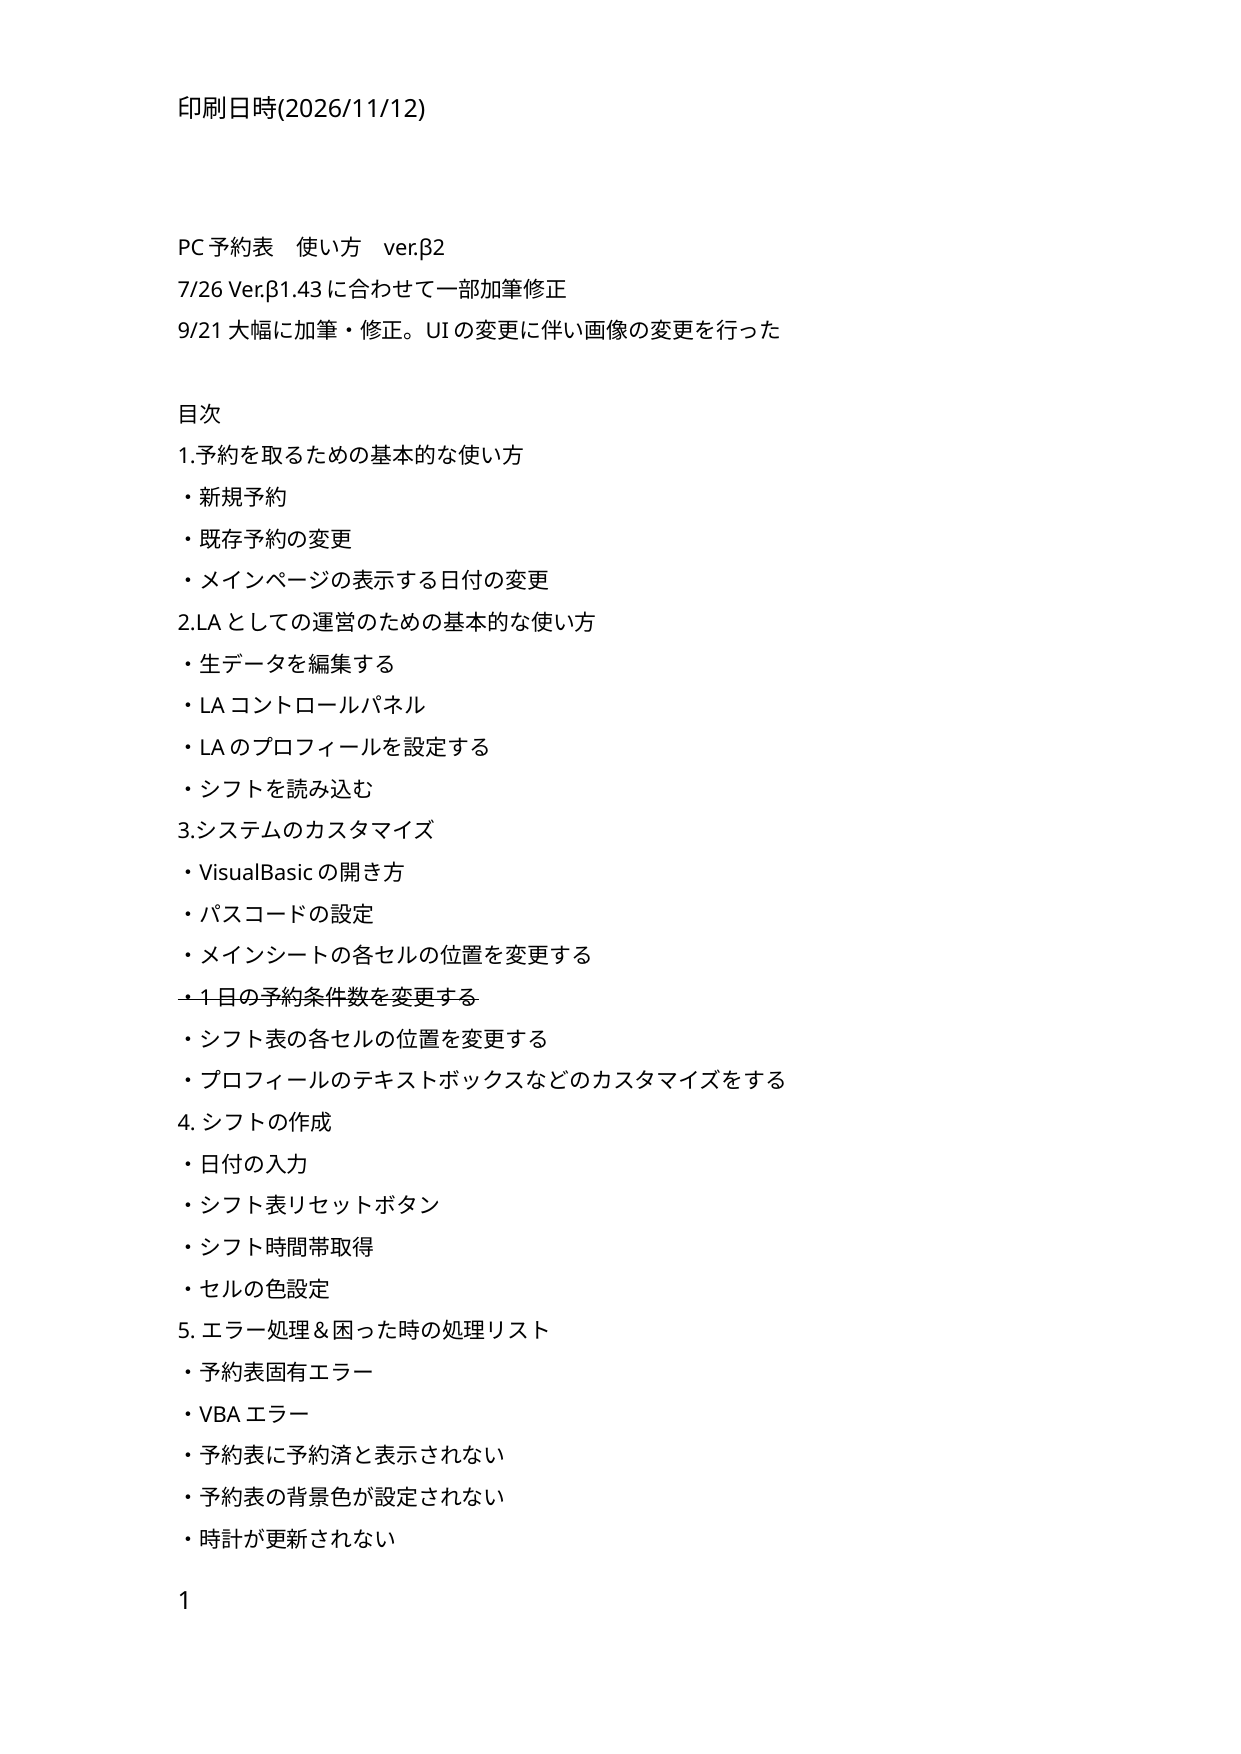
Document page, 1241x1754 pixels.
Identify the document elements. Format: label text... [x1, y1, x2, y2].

text ・プロフィールのテキストボックスなどのカスタマイズをする [177, 1058, 1063, 1100]
text ・VBAエラー [177, 1392, 1063, 1433]
text ・シフト時間帯取得 [177, 1225, 1063, 1267]
text ・セルの色設定 [177, 1267, 1063, 1308]
text ・シフト表の各セルの位置を変更する [177, 1017, 1063, 1058]
text 1.予約を取るための基本的な使い方 [177, 433, 1063, 475]
text 3.システムのカスタマイズ [177, 808, 1063, 850]
text ・シフト表リセットボタン [177, 1183, 1063, 1225]
text 目次 [177, 392, 1063, 433]
text ・予約表固有エラー [177, 1350, 1063, 1392]
text ・1日の予約条件数を変更する [177, 975, 1063, 1017]
text 9/21 大幅に加筆・修正。UIの変更に伴い画像の変更を行った [177, 308, 1063, 350]
text 5. エラー処理＆困った時の処理リスト [177, 1308, 1063, 1350]
text ・既存予約の変更 [177, 517, 1063, 558]
text 7/26 Ver.β1.43に合わせて一部加筆修正 [177, 267, 1063, 308]
text 2.LAとしての運営のための基本的な使い方 [177, 600, 1063, 642]
text ・日付の入力 [177, 1142, 1063, 1183]
text 4. シフトの作成 [177, 1100, 1063, 1142]
text PC予約表 使い方 ver.β2 [177, 225, 1063, 267]
text ・シフトを読み込む [177, 767, 1063, 808]
text ・VisualBasicの開き方 [177, 850, 1063, 892]
text ・時計が更新されない [177, 1517, 1063, 1558]
text ・予約表に予約済と表示されない [177, 1433, 1063, 1475]
text ・LAコントロールパネル [177, 683, 1063, 725]
text ・生データを編集する [177, 642, 1063, 683]
text ・メインページの表示する日付の変更 [177, 558, 1063, 600]
text ・新規予約 [177, 475, 1063, 517]
text ・LAのプロフィールを設定する [177, 725, 1063, 767]
text ・メインシートの各セルの位置を変更する [177, 933, 1063, 975]
text ・パスコードの設定 [177, 892, 1063, 933]
text ・予約表の背景色が設定されない [177, 1475, 1063, 1517]
